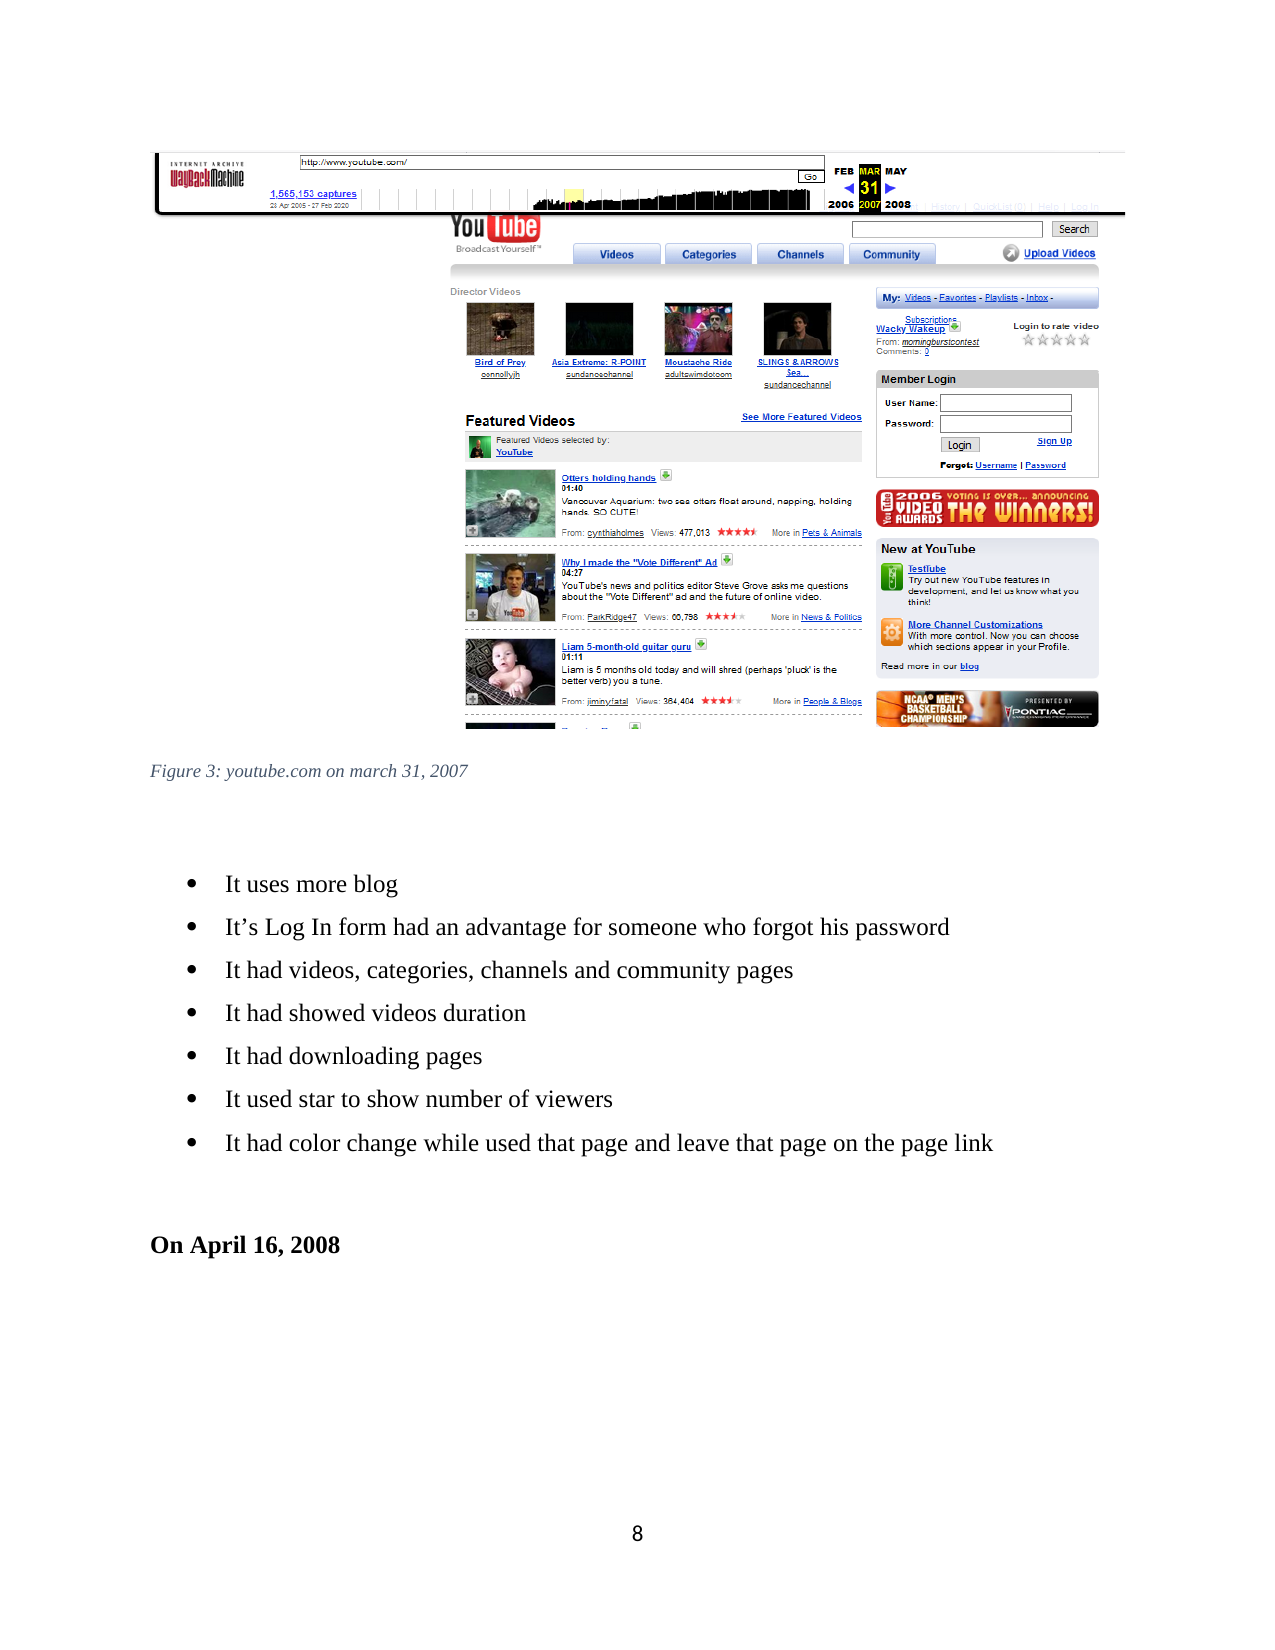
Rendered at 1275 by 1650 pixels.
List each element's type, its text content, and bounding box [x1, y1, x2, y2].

list It used star to show number of viewers [187, 1084, 1125, 1113]
list It uses more blog [187, 869, 1125, 898]
list It had videos, categories, channels and community pages [187, 955, 1125, 984]
text Figure 3: youtube.com on march 31, 2007 [150, 760, 1125, 781]
subtitle On April 16, 2008 [150, 1231, 1125, 1259]
picture [150, 150, 1125, 729]
list It’s Log In form had an advantage for someone who forgot his password [187, 912, 1125, 941]
list It had showed videos duration [187, 998, 1125, 1027]
list It had color change while used that page and leave that page on the page link [187, 1128, 1125, 1156]
list It had downloading pages [187, 1041, 1125, 1070]
